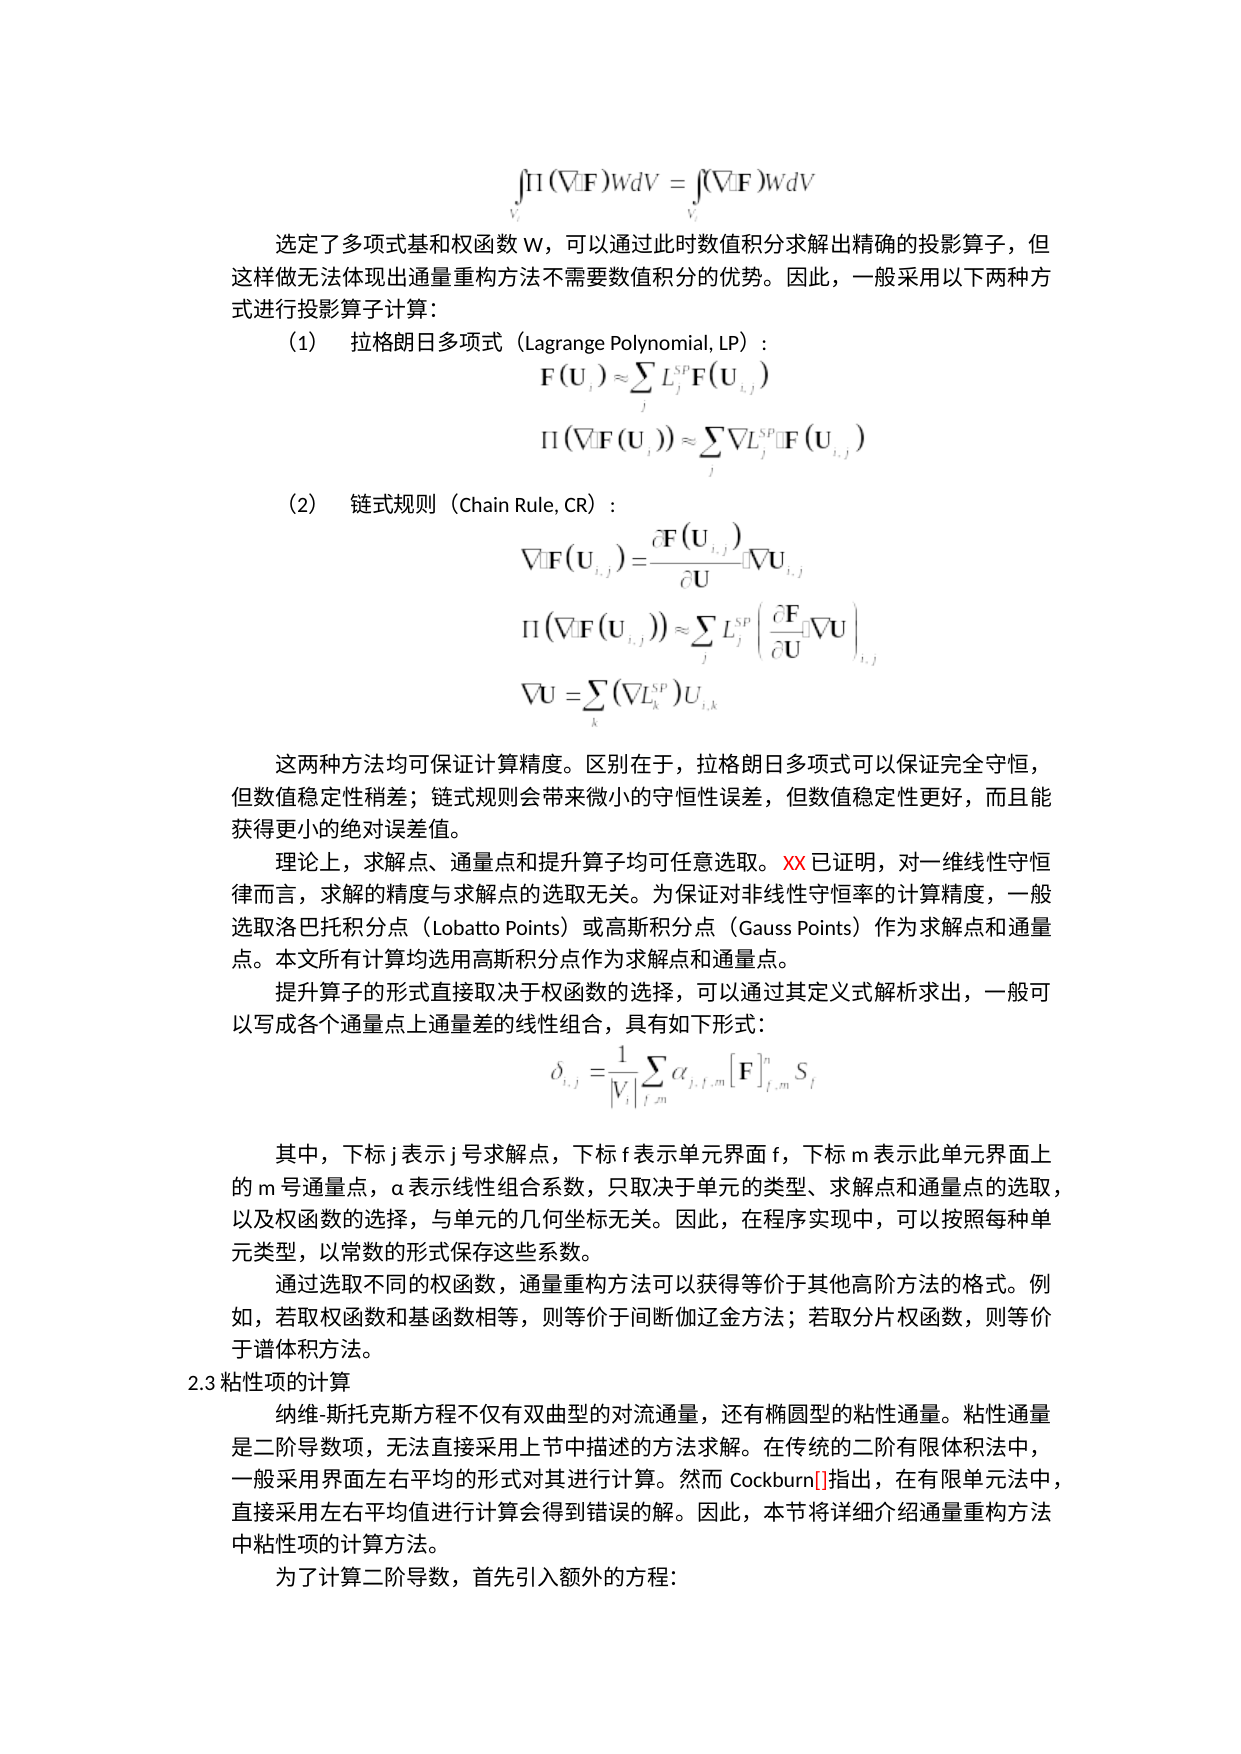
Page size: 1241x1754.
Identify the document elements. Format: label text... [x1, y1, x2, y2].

text 选定了多项式基和权函数W，可以通过此时数值积分求解出精确的投影算子，但这样做无法体现出通量重构方法不需要数值积分的优势。因此，一般采用以下两种方式进行投影算子计算： [231, 227, 1053, 324]
text 理论上，求解点、通量点和提升算子均可任意选取。XX已证明，对一维线性守恒律而言，求解的精度与求解点的选取无关。为保证对非线性守恒率的计算精度，一般选取洛巴托积分点（Lobatto Points）或高斯积分点（Gauss Points）作为求解点和通量点。本文所有计算均选用高斯积分点作为求解点和通量点。 [231, 844, 1053, 974]
list 拉格朗日多项式（Lagrange Polynomial, LP）: [275, 324, 1053, 357]
text 纳维-斯托克斯方程不仅有双曲型的对流通量，还有椭圆型的粘性通量。粘性通量是二阶导数项，无法直接采用上节中描述的方法求解。在传统的二阶有限体积法中，一般采用界面左右平均的形式对其进行计算。然而Cockburn[]指出，在有限单元法中，直接采用左右平均值进行计算会得到错误的解。因此，本节将详细介绍通量重构方法中粘性项的计算方法。 [231, 1397, 1053, 1559]
text 提升算子的形式直接取决于权函数的选择，可以通过其定义式解析求出，一般可以写成各个通量点上通量差的线性组合，具有如下形式： [231, 974, 1053, 1039]
text 这两种方法均可保证计算精度。区别在于，拉格朗日多项式可以保证完全守恒，但数值稳定性稍差；链式规则会带来微小的守恒性误差，但数值稳定性更好，而且能获得更小的绝对误差值。 [231, 747, 1053, 844]
list 链式规则（Chain Rule, CR）: [275, 487, 1053, 519]
text 其中，下标j表示j号求解点，下标f表示单元界面f，下标m表示此单元界面上的m号通量点，α表示线性组合系数，只取决于单元的类型、求解点和通量点的选取，以及权函数的选择，与单元的几何坐标无关。因此，在程序实现中，可以按照每种单元类型，以常数的形式保存这些系数。 [231, 1137, 1053, 1267]
text 通过选取不同的权函数，通量重构方法可以获得等价于其他高阶方法的格式。例如，若取权函数和基函数相等，则等价于间断伽辽金方法；若取分片权函数，则等价于谱体积方法。 [231, 1267, 1053, 1364]
text 为了计算二阶导数，首先引入额外的方程： [231, 1559, 1053, 1592]
text 2.3 粘性项的计算 [187, 1364, 1053, 1397]
